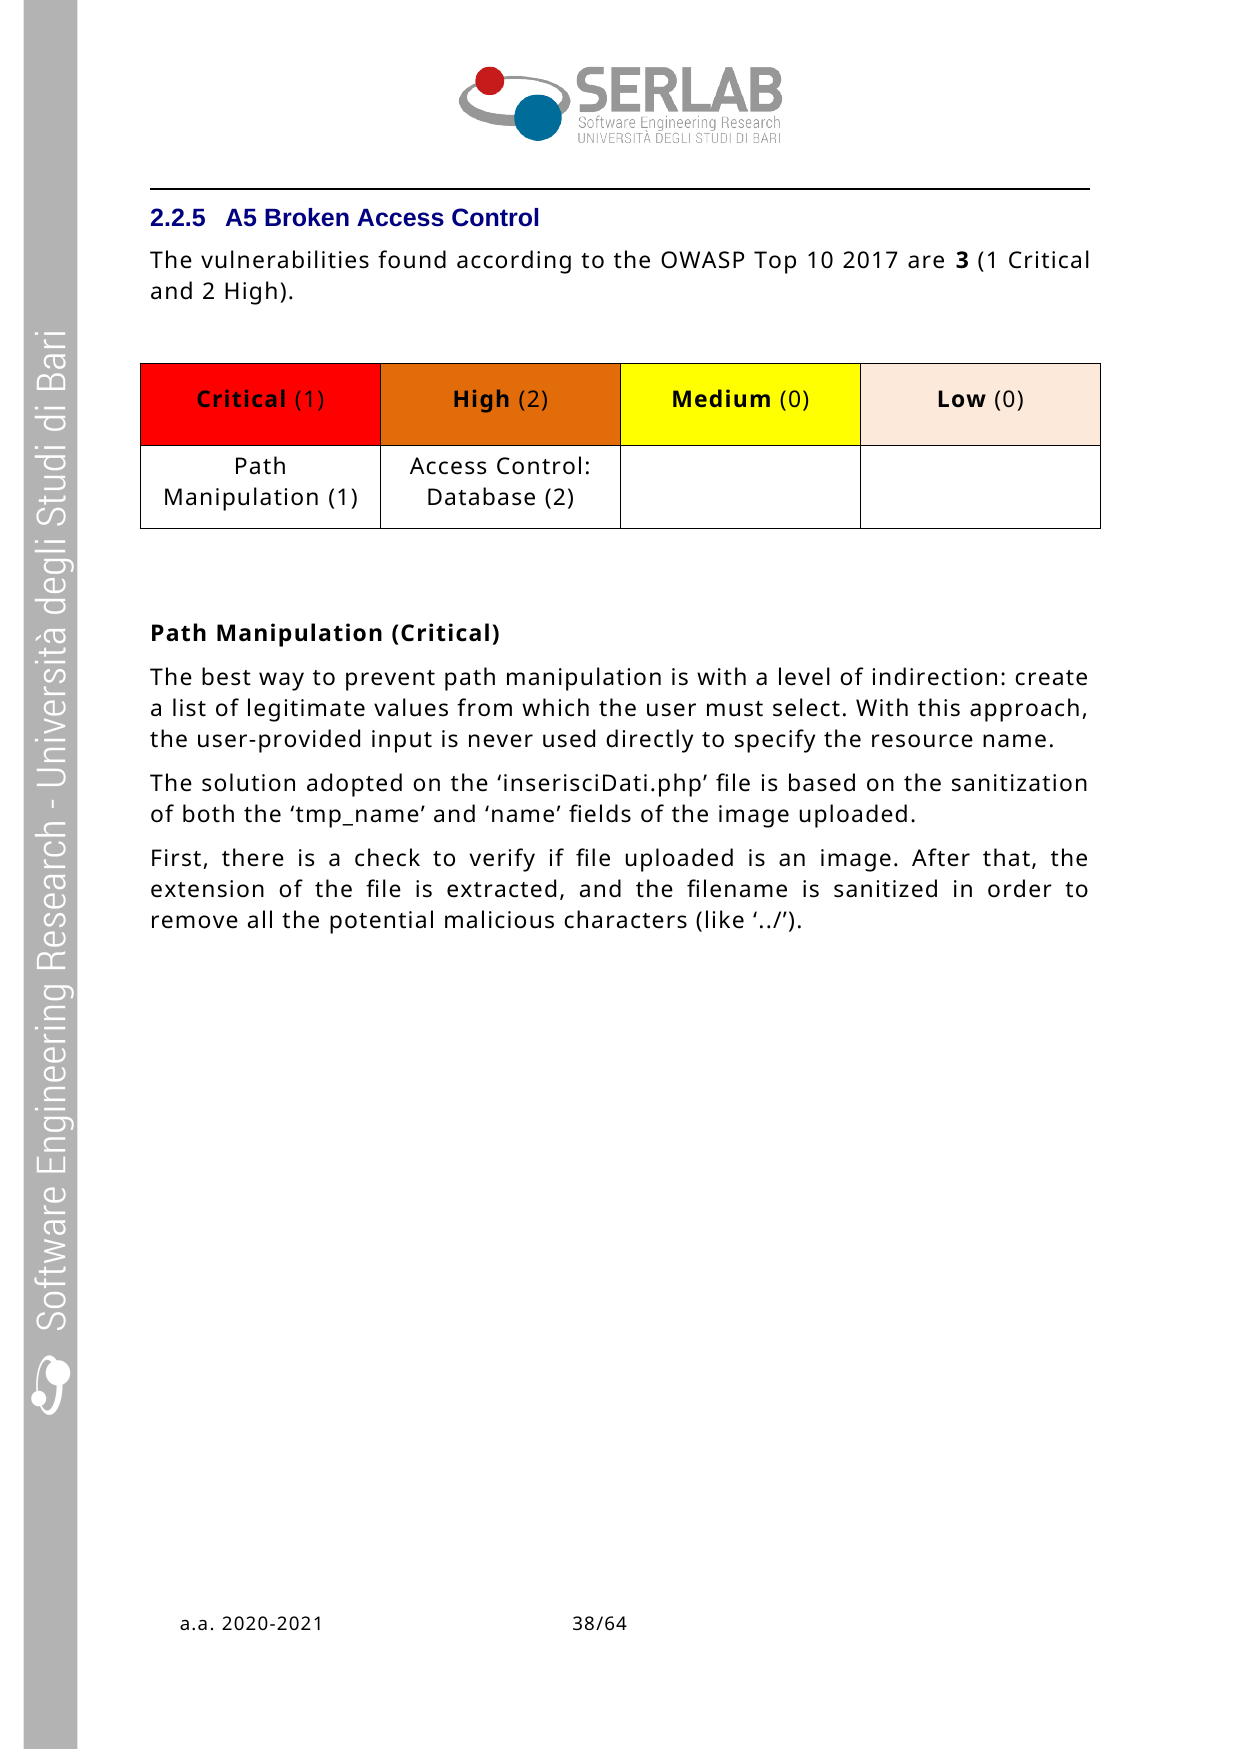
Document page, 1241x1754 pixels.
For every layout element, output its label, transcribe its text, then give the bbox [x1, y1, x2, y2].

text The best way to prevent path manipulation is with a level of indirection: create a list of legitimate values from which the user must select. With this approach, the user-provided input is never used directly to specify the resource name. [150, 661, 1090, 754]
table_header Low (0) [861, 364, 1100, 445]
picture [455, 65, 785, 145]
table_cell [861, 446, 1100, 528]
table_header Critical (1) [141, 364, 380, 445]
subtitle A5 Broken Access Control [150, 202, 1090, 231]
picture [23, 0, 78, 1749]
table_cell [621, 446, 860, 528]
text Path Manipulation (Critical) [150, 617, 1090, 648]
table_cell Access Control: Database (2) [381, 446, 620, 528]
table_header High (2) [381, 364, 620, 445]
table_header Medium (0) [621, 364, 860, 445]
text The solution adopted on the ‘inserisciDati.php’ file is based on the sanitization of both the ‘tmp_name’ and ‘name’ fields of the image uploaded. [150, 767, 1090, 829]
table_cell Path Manipulation (1) [141, 446, 380, 528]
text First, there is a check to verify if file uploaded is an image. After that, the extension of the file is extracted, and the filename is sanitized in order to remove all the potential malicious characters (like ‘../’). [150, 842, 1090, 936]
text The vulnerabilities found according to the OWASP Top 10 2017 are 3 (1 Critical and 2 High). [150, 244, 1090, 306]
